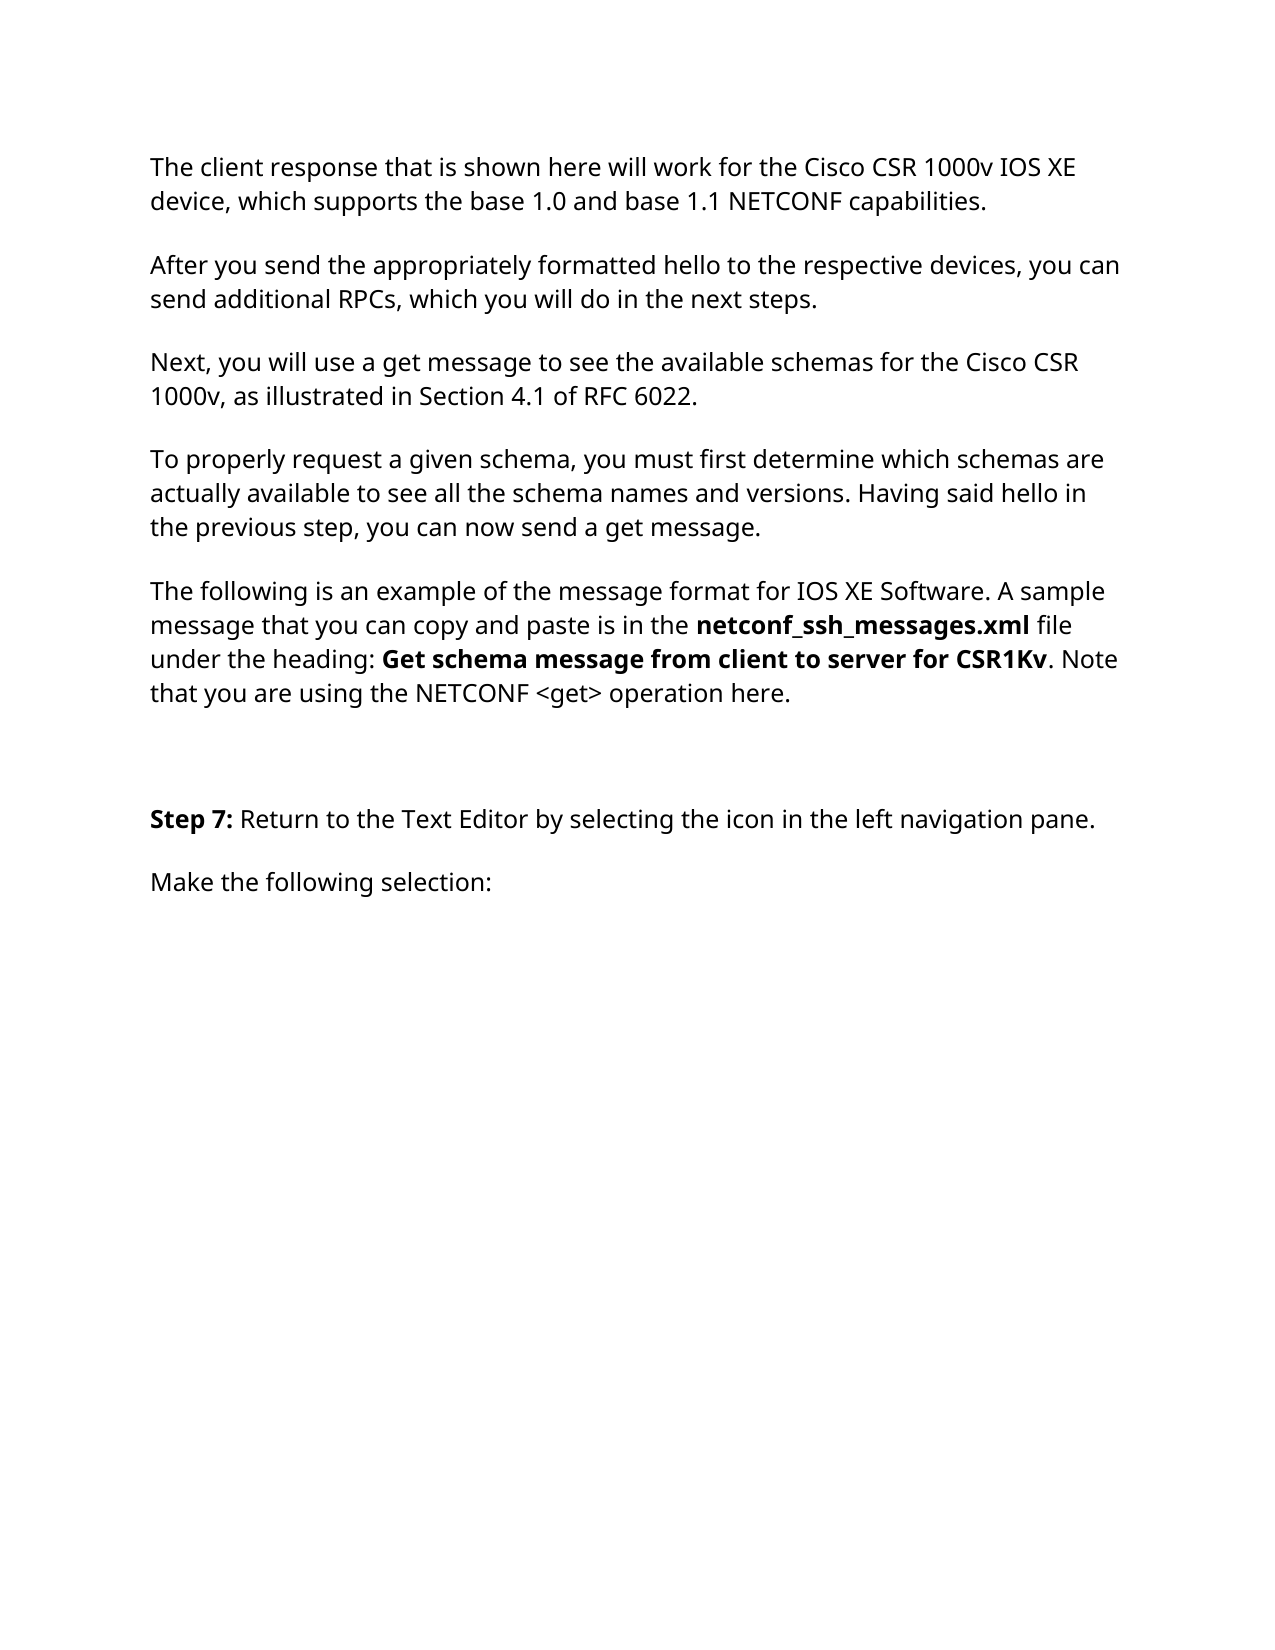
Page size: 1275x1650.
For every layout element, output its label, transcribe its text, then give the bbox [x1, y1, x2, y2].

text The following is an example of the message format for IOS XE Software. A sample message that you can copy and paste is in the netconf_ssh_messages.xml file under the heading: Get schema message from client to server for CSR1Kv. Note that you are using the NETCONF <get> operation here. [150, 573, 1125, 709]
text Make the following selection: [150, 865, 1125, 899]
text To properly request a given schema, you must first determine which schemas are actually available to see all the schema names and versions. Having said hello in the previous step, you can now send a get message. [150, 442, 1125, 544]
text Step 7: Return to the Text Editor by selecting the icon in the left navigation pane. [150, 802, 1125, 836]
text After you send the appropriately formatted hello to the respective devices, you can send additional RPCs, which you will do in the next steps. [150, 247, 1125, 315]
text Next, you will use a get message to see the available schemas for the Cisco CSR 1000v, as illustrated in Section 4.1 of RFC 6022. [150, 344, 1125, 413]
text The client response that is shown here will work for the Cisco CSR 1000v IOS XE device, which supports the base 1.0 and base 1.1 NETCONF capabilities. [150, 150, 1125, 218]
